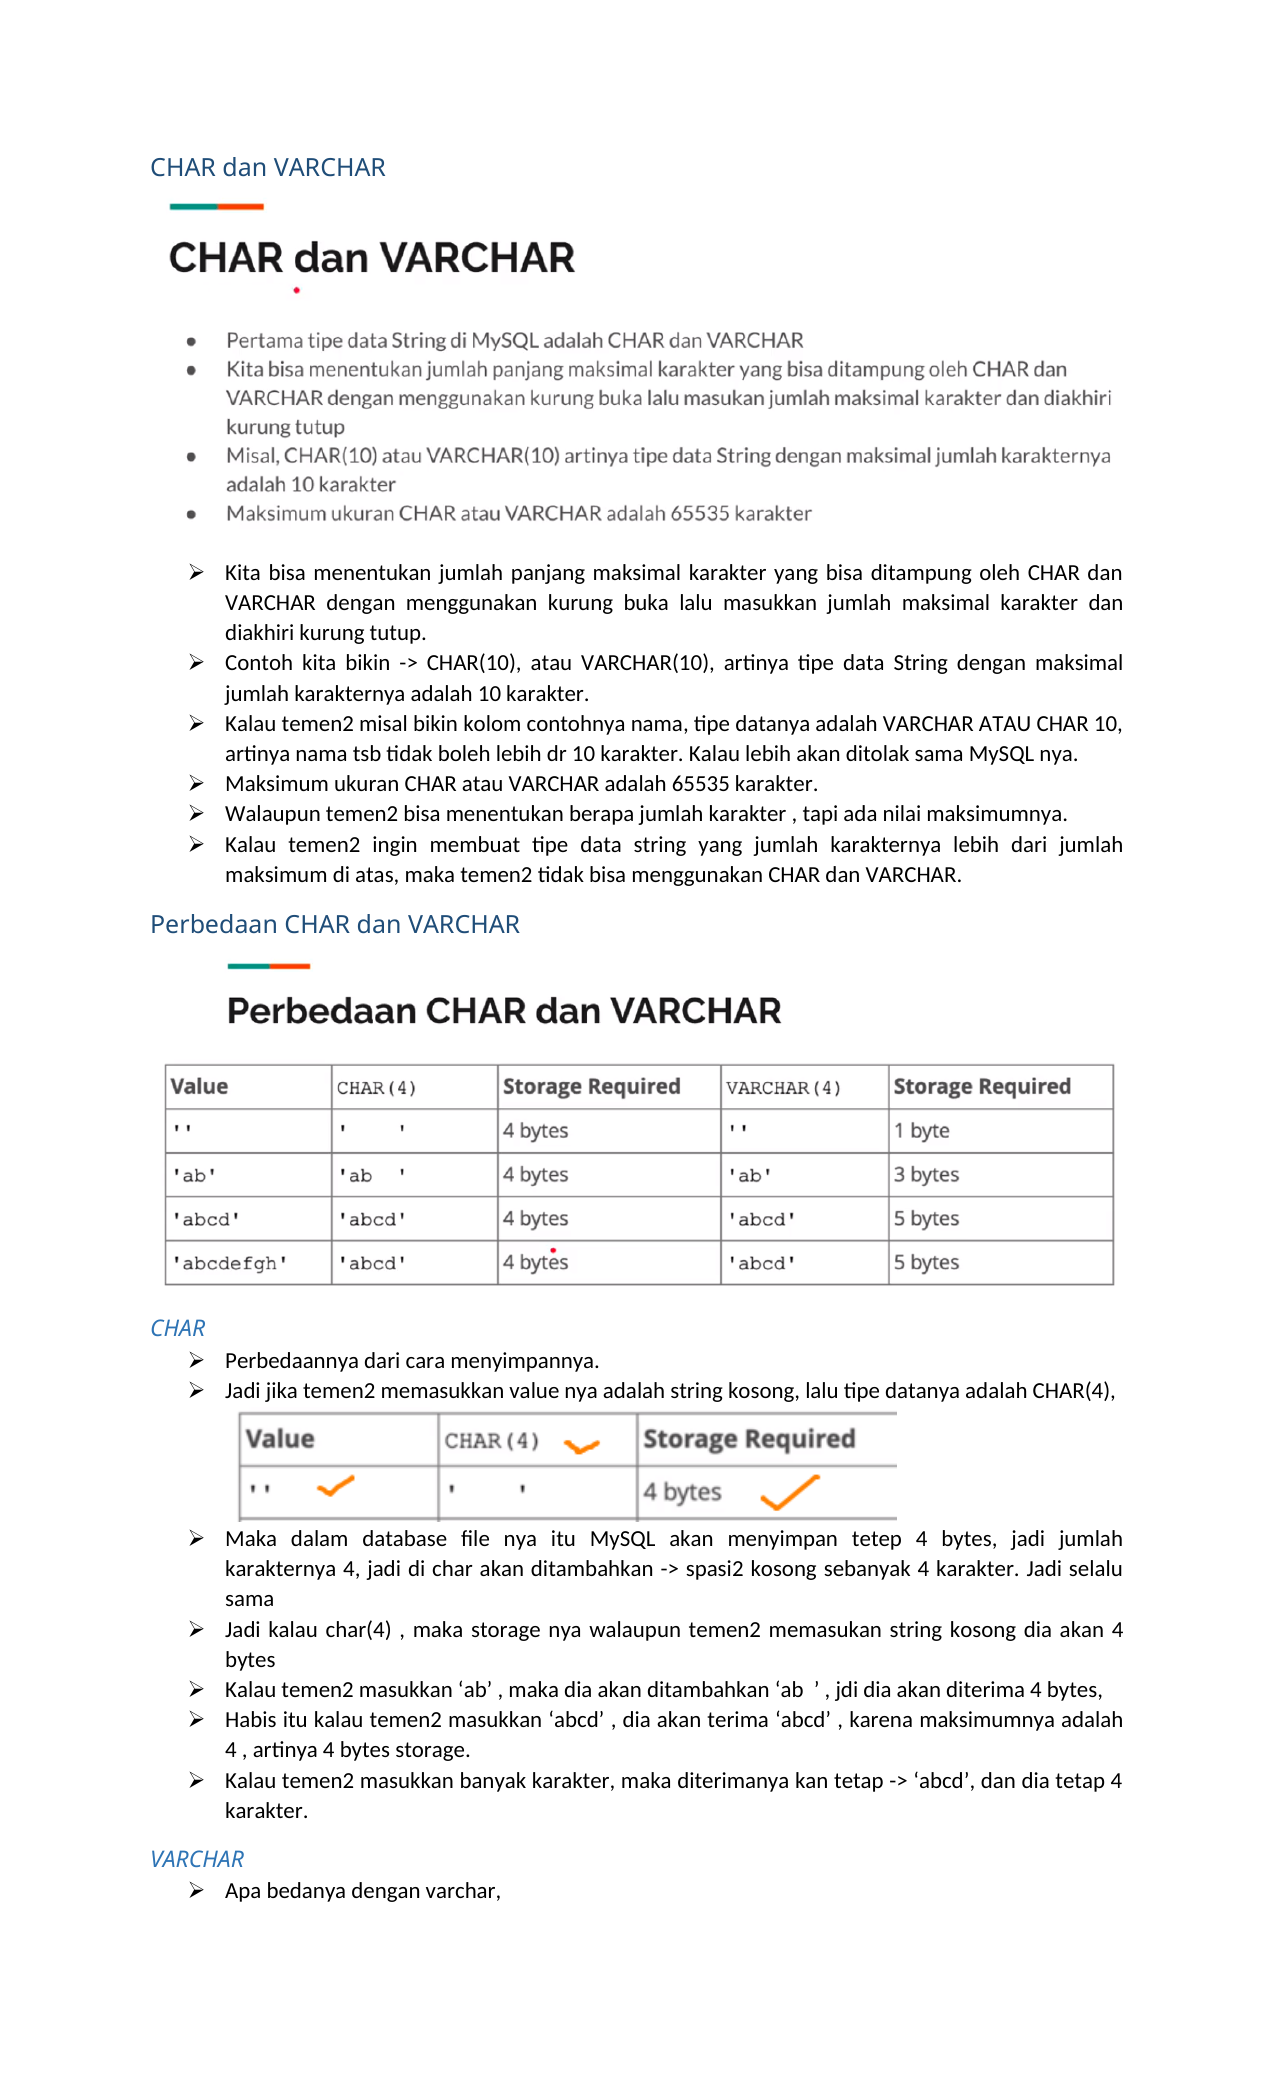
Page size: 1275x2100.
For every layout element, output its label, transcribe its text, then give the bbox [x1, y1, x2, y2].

list Apa bedanya dengan varchar, [187, 1877, 1125, 1904]
picture [150, 943, 1125, 1294]
list Kalau temen2 masukkan banyak karakter, maka diterimanya kan tetap -> ‘abcd’, dan dia tetap 4 karakter. [187, 1766, 1125, 1824]
list Kalau temen2 ingin membuat tipe data string yang jumlah karakternya lebih dari jumlah maksimum di atas, maka temen2 tidak bisa menggunakan CHAR dan VARCHAR. [187, 830, 1125, 888]
list Perbedaannya dari cara menyimpannya. [187, 1346, 1125, 1374]
picture [225, 1406, 897, 1522]
list Kalau temen2 masukkan ‘ab’ , maka dia akan ditambahkan ‘ab ’ , jdi dia akan diterima 4 bytes, [187, 1675, 1125, 1703]
subtitle VARCHAR [150, 1843, 1125, 1874]
list Kita bisa menentukan jumlah panjang maksimal karakter yang bisa ditampung oleh CHAR dan VARCHAR dengan menggunakan kurung buka lalu masukkan jumlah maksimal karakter dan diakhiri kurung tutup. [187, 558, 1125, 646]
picture [150, 186, 1125, 539]
list Kalau temen2 misal bikin kolom contohnya nama, tipe datanya adalah VARCHAR ATAU CHAR 10, artinya nama tsb tidak boleh lebih dr 10 karakter. Kalau lebih akan ditolak sama MySQL nya. [187, 709, 1125, 767]
subtitle Perbedaan CHAR dan VARCHAR [150, 907, 1125, 941]
subtitle CHAR [150, 1312, 1125, 1343]
list Habis itu kalau temen2 masukkan ‘abcd’ , dia akan terima ‘abcd’ , karena maksimumnya adalah 4 , artinya 4 bytes storage. [187, 1705, 1125, 1763]
list Contoh kita bikin -> CHAR(10), atau VARCHAR(10), artinya tipe data String dengan maksimal jumlah karakternya adalah 10 karakter. [187, 648, 1125, 707]
list Walaupun temen2 bisa menentukan berapa jumlah karakter , tapi ada nilai maksimumnya. [187, 799, 1125, 828]
subtitle CHAR dan VARCHAR [150, 150, 1125, 184]
list Maka dalam database file nya itu MySQL akan menyimpan tetep 4 bytes, jadi jumlah karakternya 4, jadi di char akan ditambahkan -> spasi2 kosong sebanyak 4 karakter. Jadi selalu sama [187, 1524, 1125, 1612]
list Jadi kalau char(4) , maka storage nya walaupun temen2 memasukan string kosong dia akan 4 bytes [187, 1615, 1125, 1673]
list Maksimum ukuran CHAR atau VARCHAR adalah 65535 karakter. [187, 769, 1125, 797]
list Jadi jika temen2 memasukkan value nya adalah string kosong, lalu tipe datanya adalah CHAR(4), [187, 1376, 1125, 1404]
